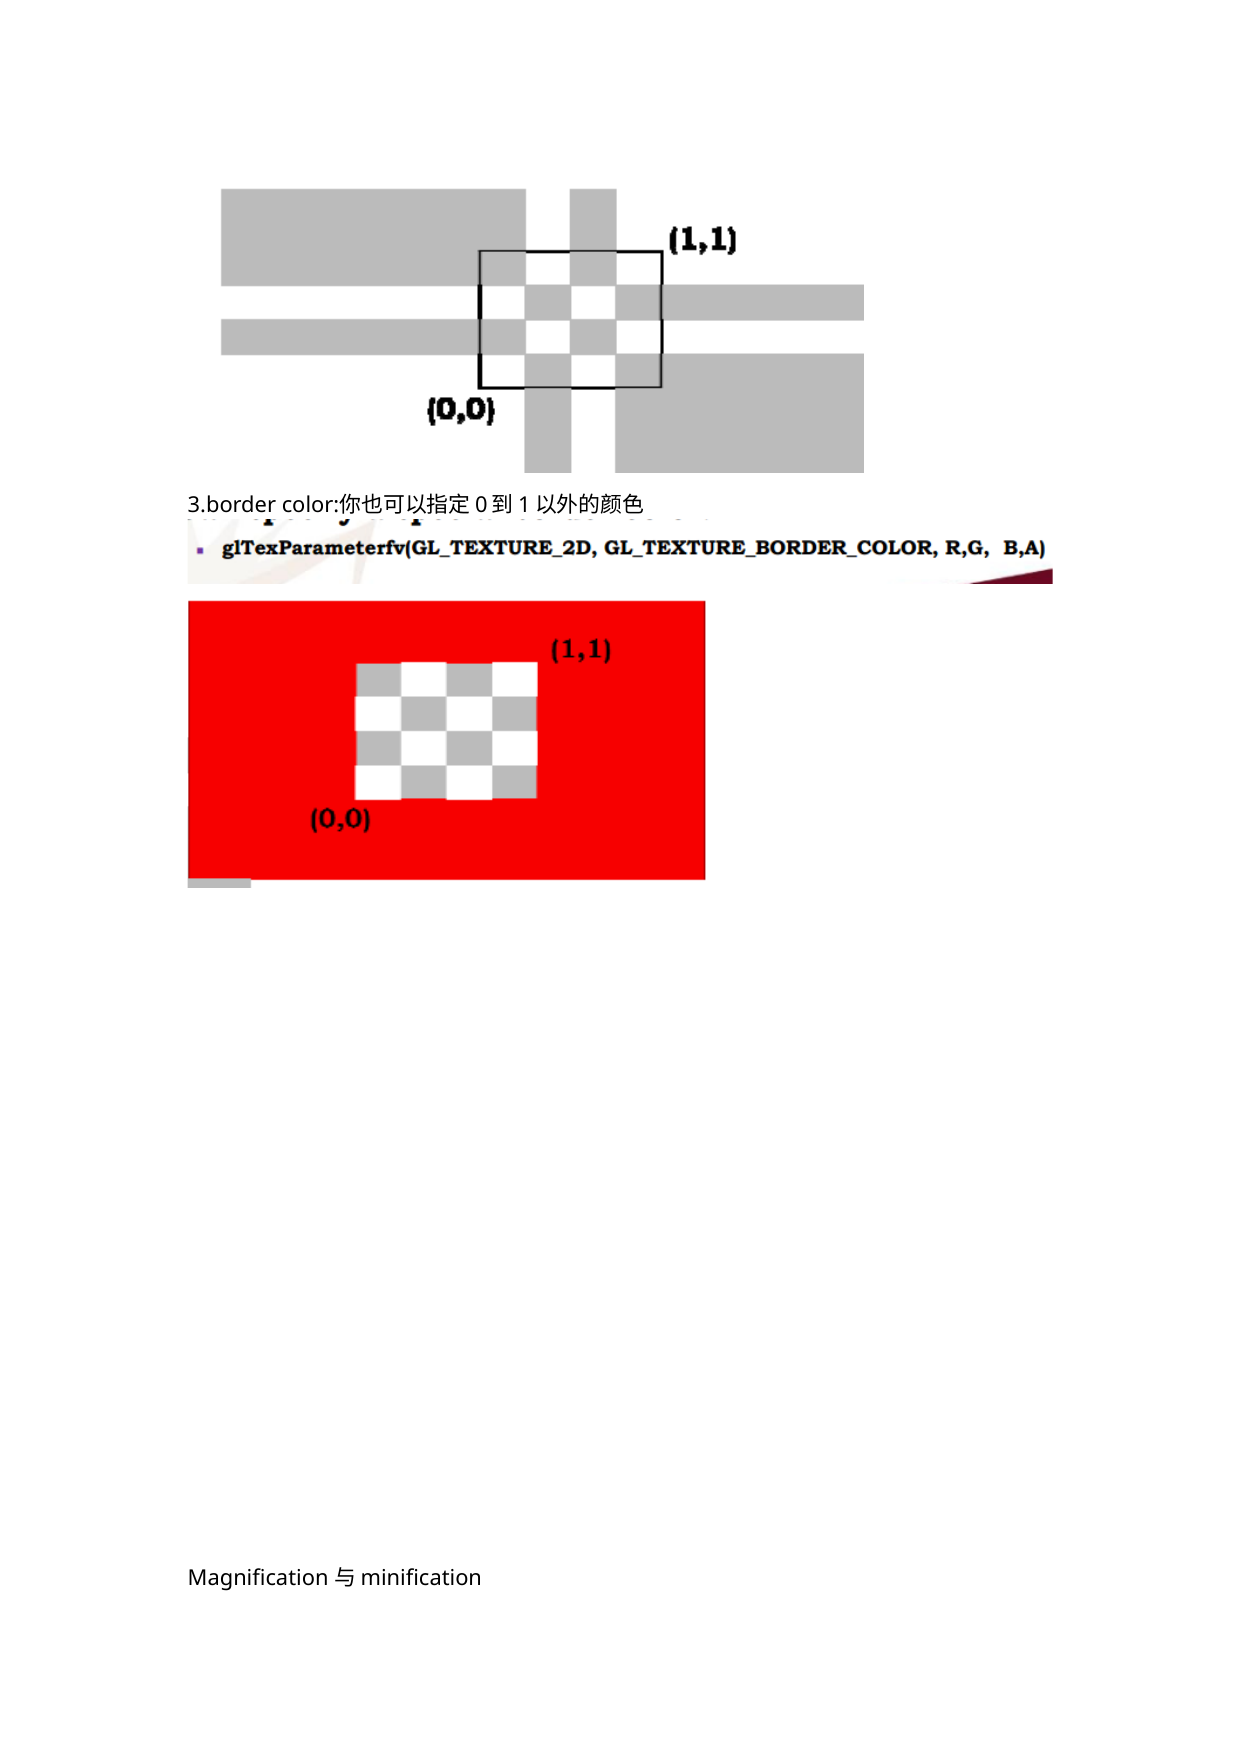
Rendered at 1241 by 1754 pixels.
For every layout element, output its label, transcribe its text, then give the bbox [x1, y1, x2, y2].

picture [187, 162, 864, 473]
picture [187, 519, 1053, 888]
text 3.border color:你也可以指定0到1以外的颜色 [187, 487, 1053, 519]
text Magnification 与minification [187, 1559, 1053, 1592]
